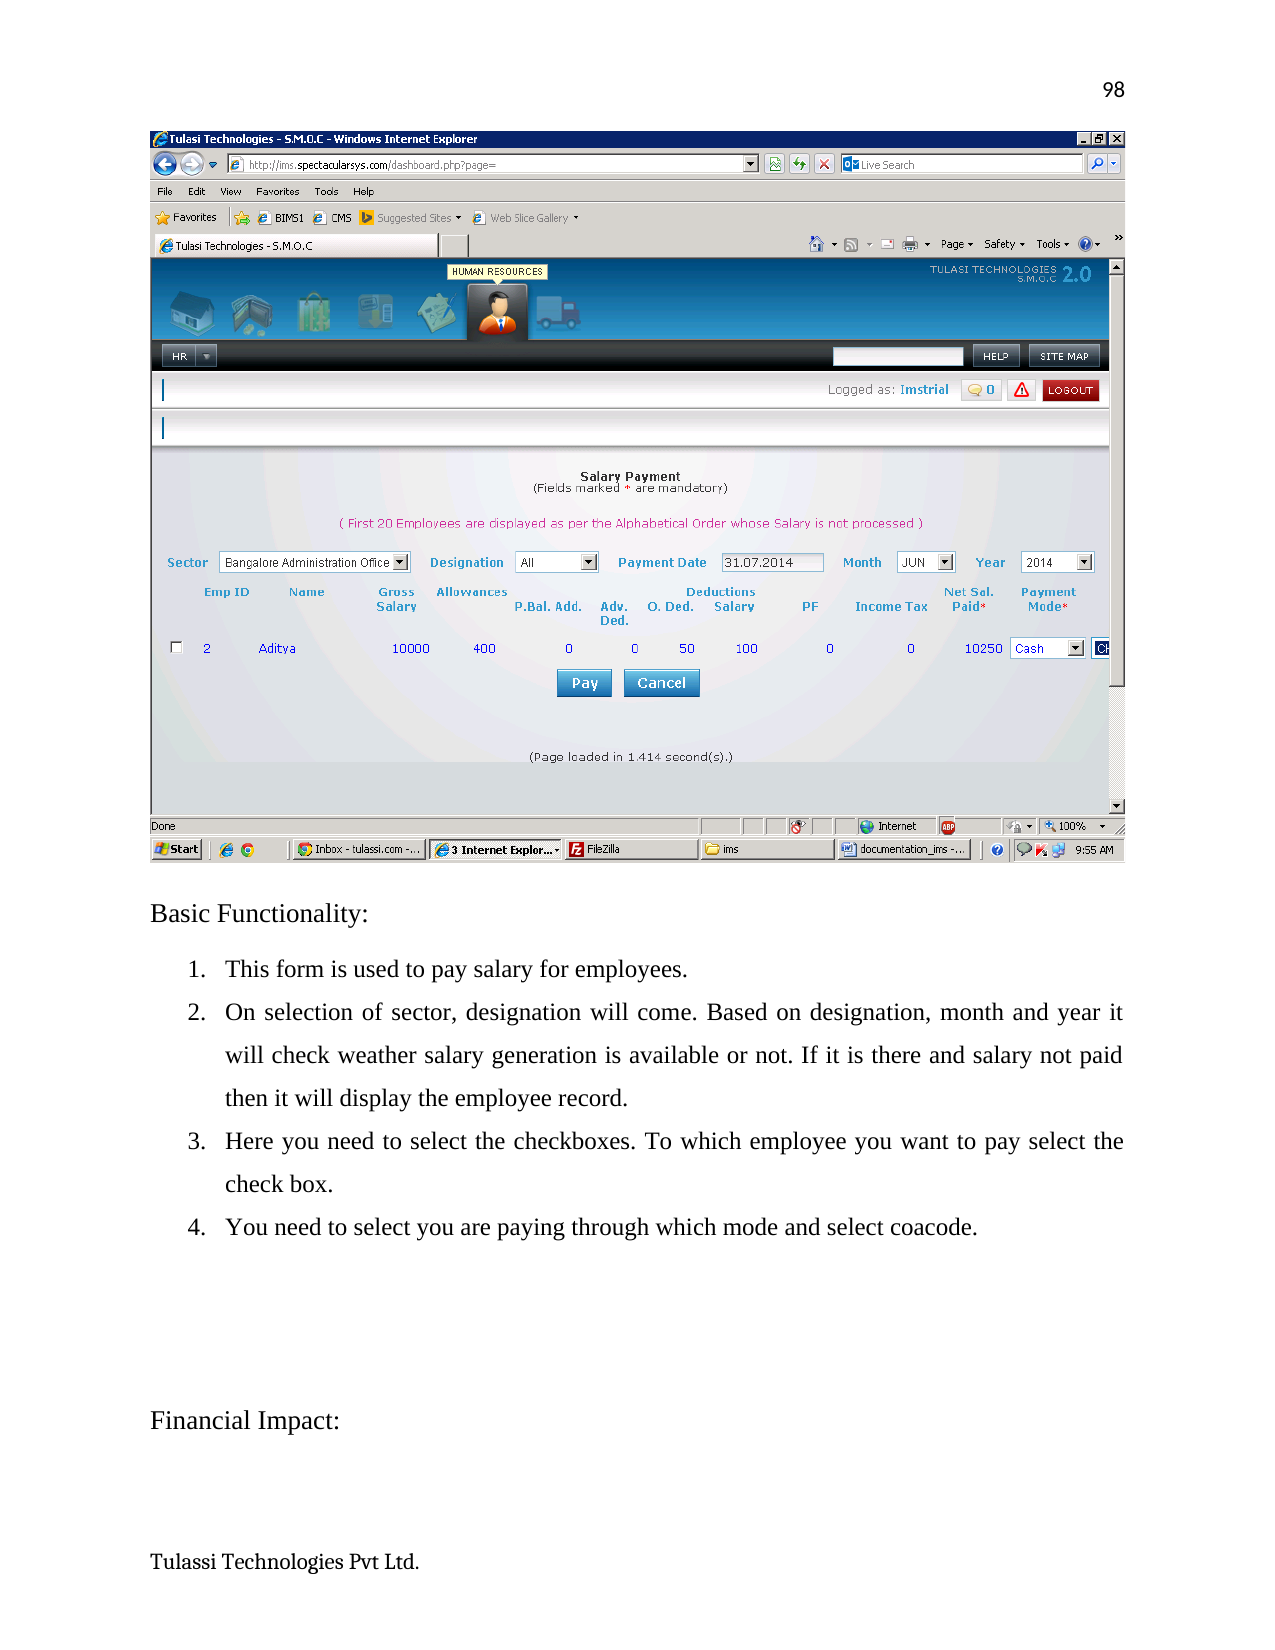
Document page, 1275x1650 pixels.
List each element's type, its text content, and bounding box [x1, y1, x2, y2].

text Basic Functionality: [150, 897, 1125, 928]
picture [150, 131, 1125, 863]
text Financial Impact: [150, 1404, 1125, 1435]
list You need to select you are paying through which mode and select coacode. [187, 1212, 1125, 1241]
list This form is used to pay salary for employees. [187, 954, 1125, 982]
list On selection of sector, designation will come. Based on designation, month and year it will check weather salary generation is available or not. If it is there and salary not paid then it will display the employee record. [187, 997, 1125, 1112]
list Here you need to select the checkboxes. To which employee you want to pay select the check box. [187, 1126, 1125, 1198]
